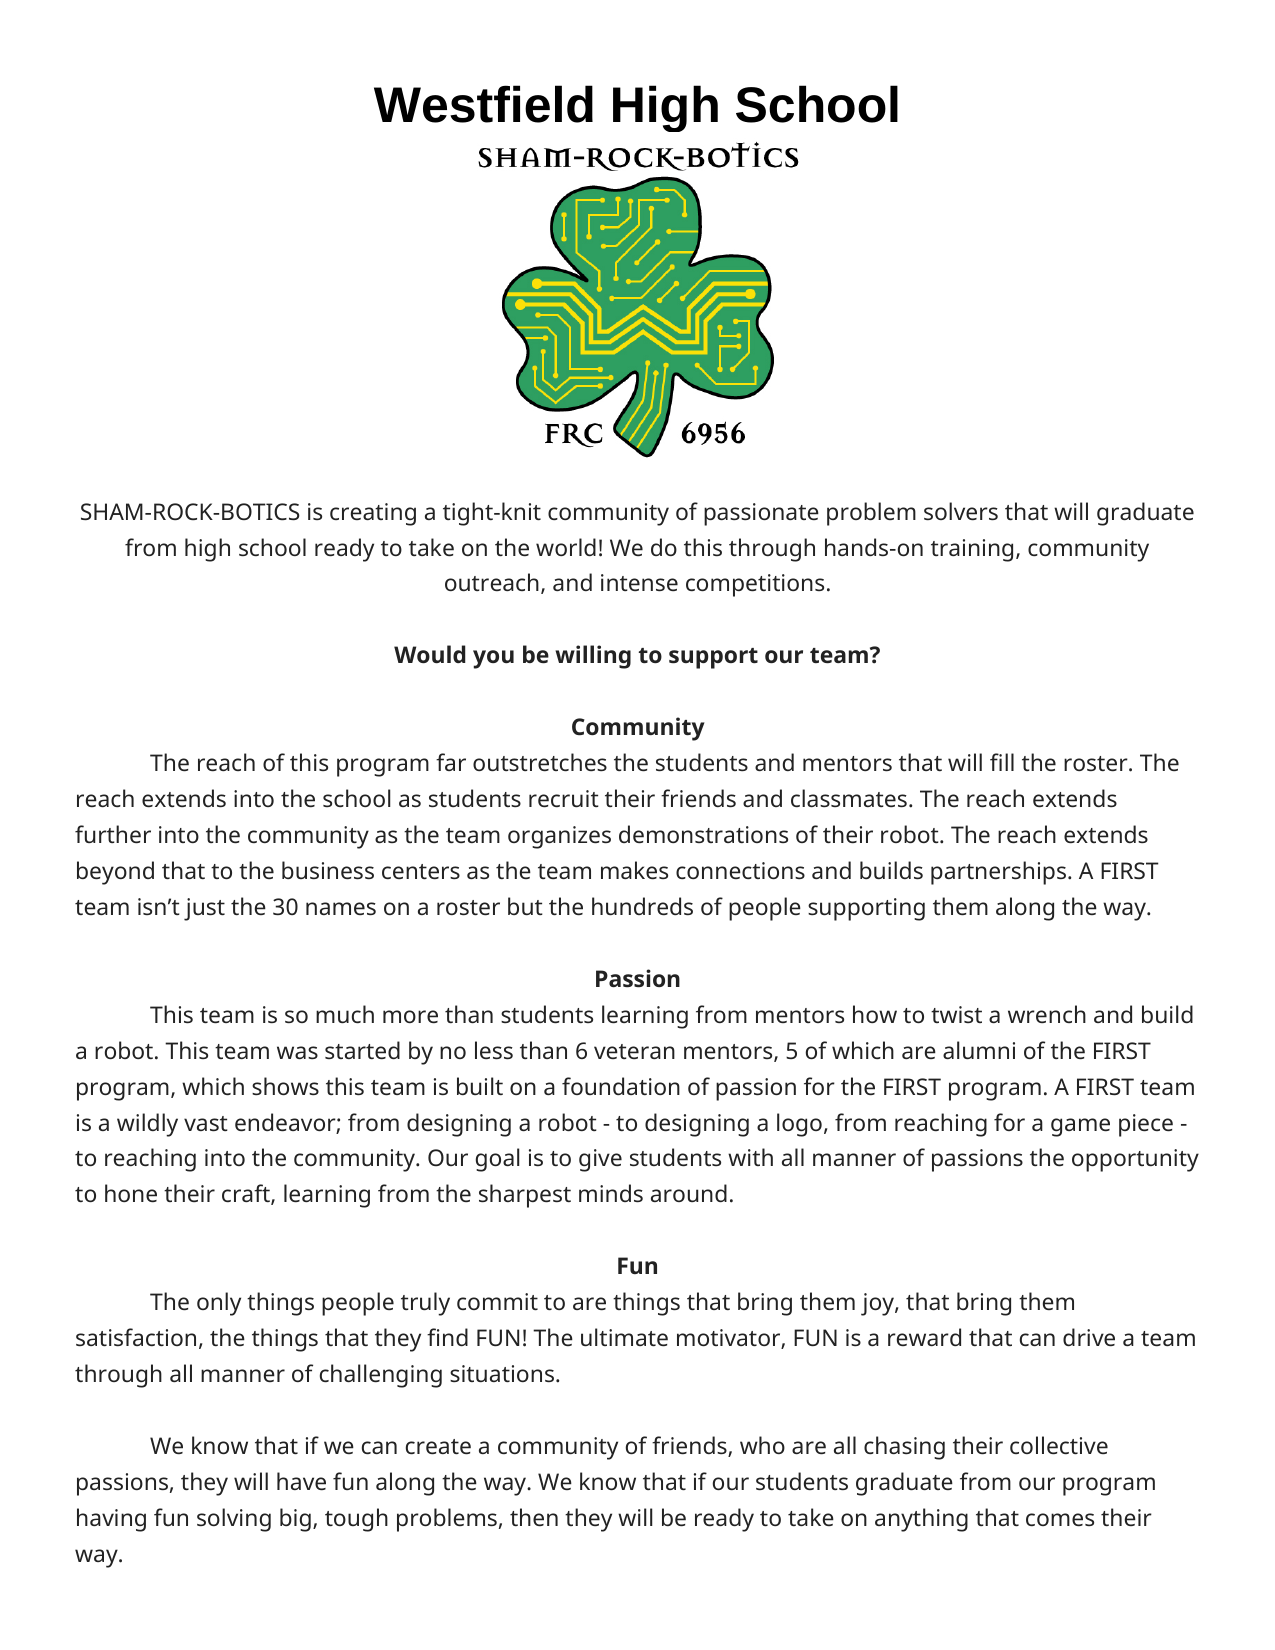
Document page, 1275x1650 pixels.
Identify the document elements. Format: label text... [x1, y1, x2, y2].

text Westfield High School [75, 75, 1200, 132]
text Passion [75, 963, 1200, 994]
text Would you be willing to support our team? [75, 639, 1200, 671]
text Community [75, 711, 1200, 742]
text This team is so much more than students learning from mentors how to twist a wrench and build a robot. This team was started by no less than 6 veteran mentors, 5 of which are alumni of the FIRST program, which shows this team is built on a foundation of passion for the FIRST program. A FIRST team is a wildly vast endeavor; from designing a robot - to designing a logo, from reaching for a game piece - to reaching into the community. Our goal is to give students with all manner of passions the opportunity to hone their craft, learning from the sharpest minds around. [75, 999, 1200, 1209]
text The only things people truly commit to are things that bring them joy, that bring them satisfaction, the things that they find FUN! The ultimate motivator, FUN is a reward that can drive a team through all manner of challenging situations. [75, 1286, 1200, 1389]
text SHAM-ROCK-BOTICS is creating a tight-knit community of passionate problem solvers that will graduate from high school ready to take on the world! We do this through hands-on training, community outreach, and intense competitions. [75, 496, 1200, 599]
text The reach of this program far outstretches the students and mentors that will fill the roster. The reach extends into the school as students recruit their friends and classmates. The reach extends further into the community as the team organizes demonstrations of their robot. The reach extends beyond that to the business centers as the team makes connections and builds partnerships. A FIRST team isn’t just the 30 names on a roster but the hundreds of people supporting them along the way. [75, 747, 1200, 922]
text Fun [75, 1250, 1200, 1281]
picture [471, 132, 804, 466]
text We know that if we can create a community of friends, who are all chasing their collective passions, they will have fun along the way. We know that if our students graduate from our program having fun solving big, tough problems, then they will be ready to take on anything that comes their way. [75, 1430, 1200, 1569]
